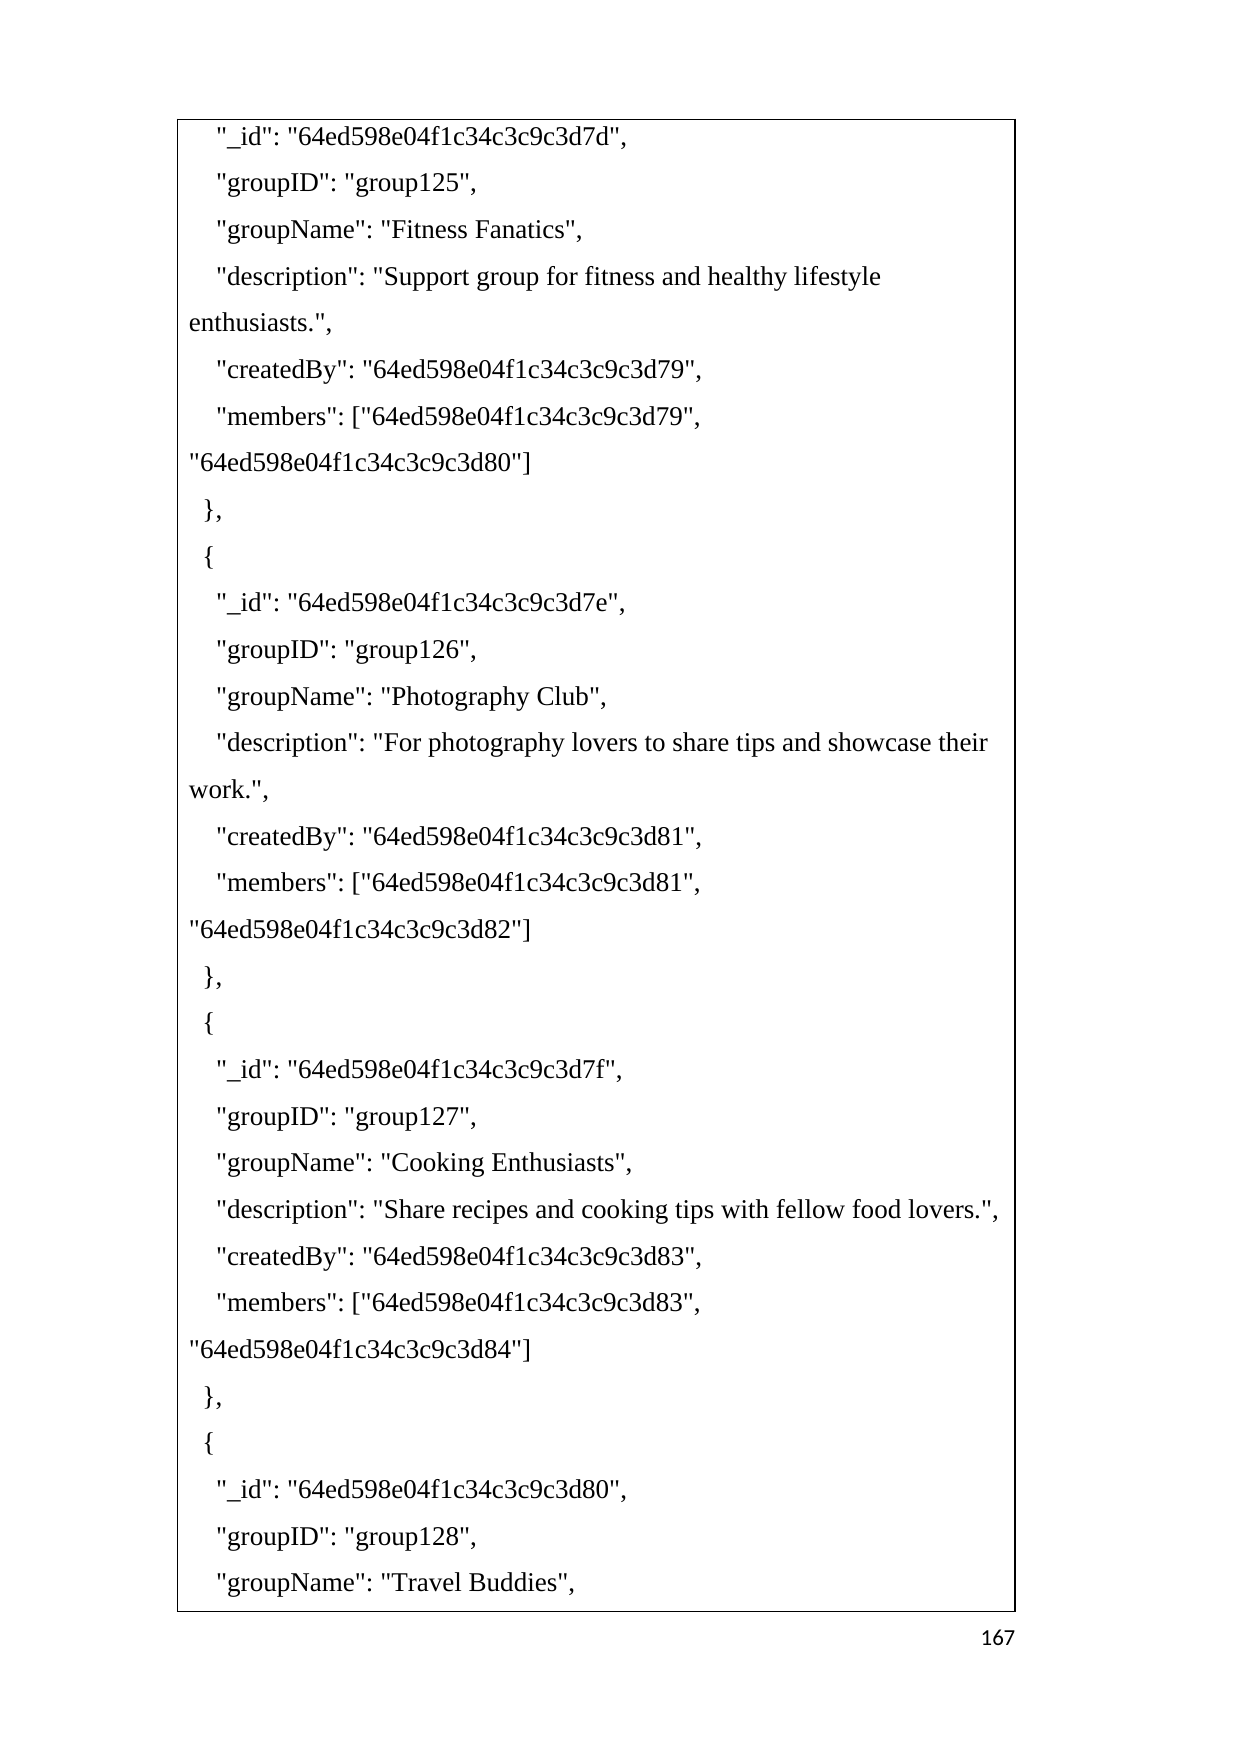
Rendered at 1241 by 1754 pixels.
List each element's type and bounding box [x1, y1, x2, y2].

table_header [178, 120, 1014, 1611]
